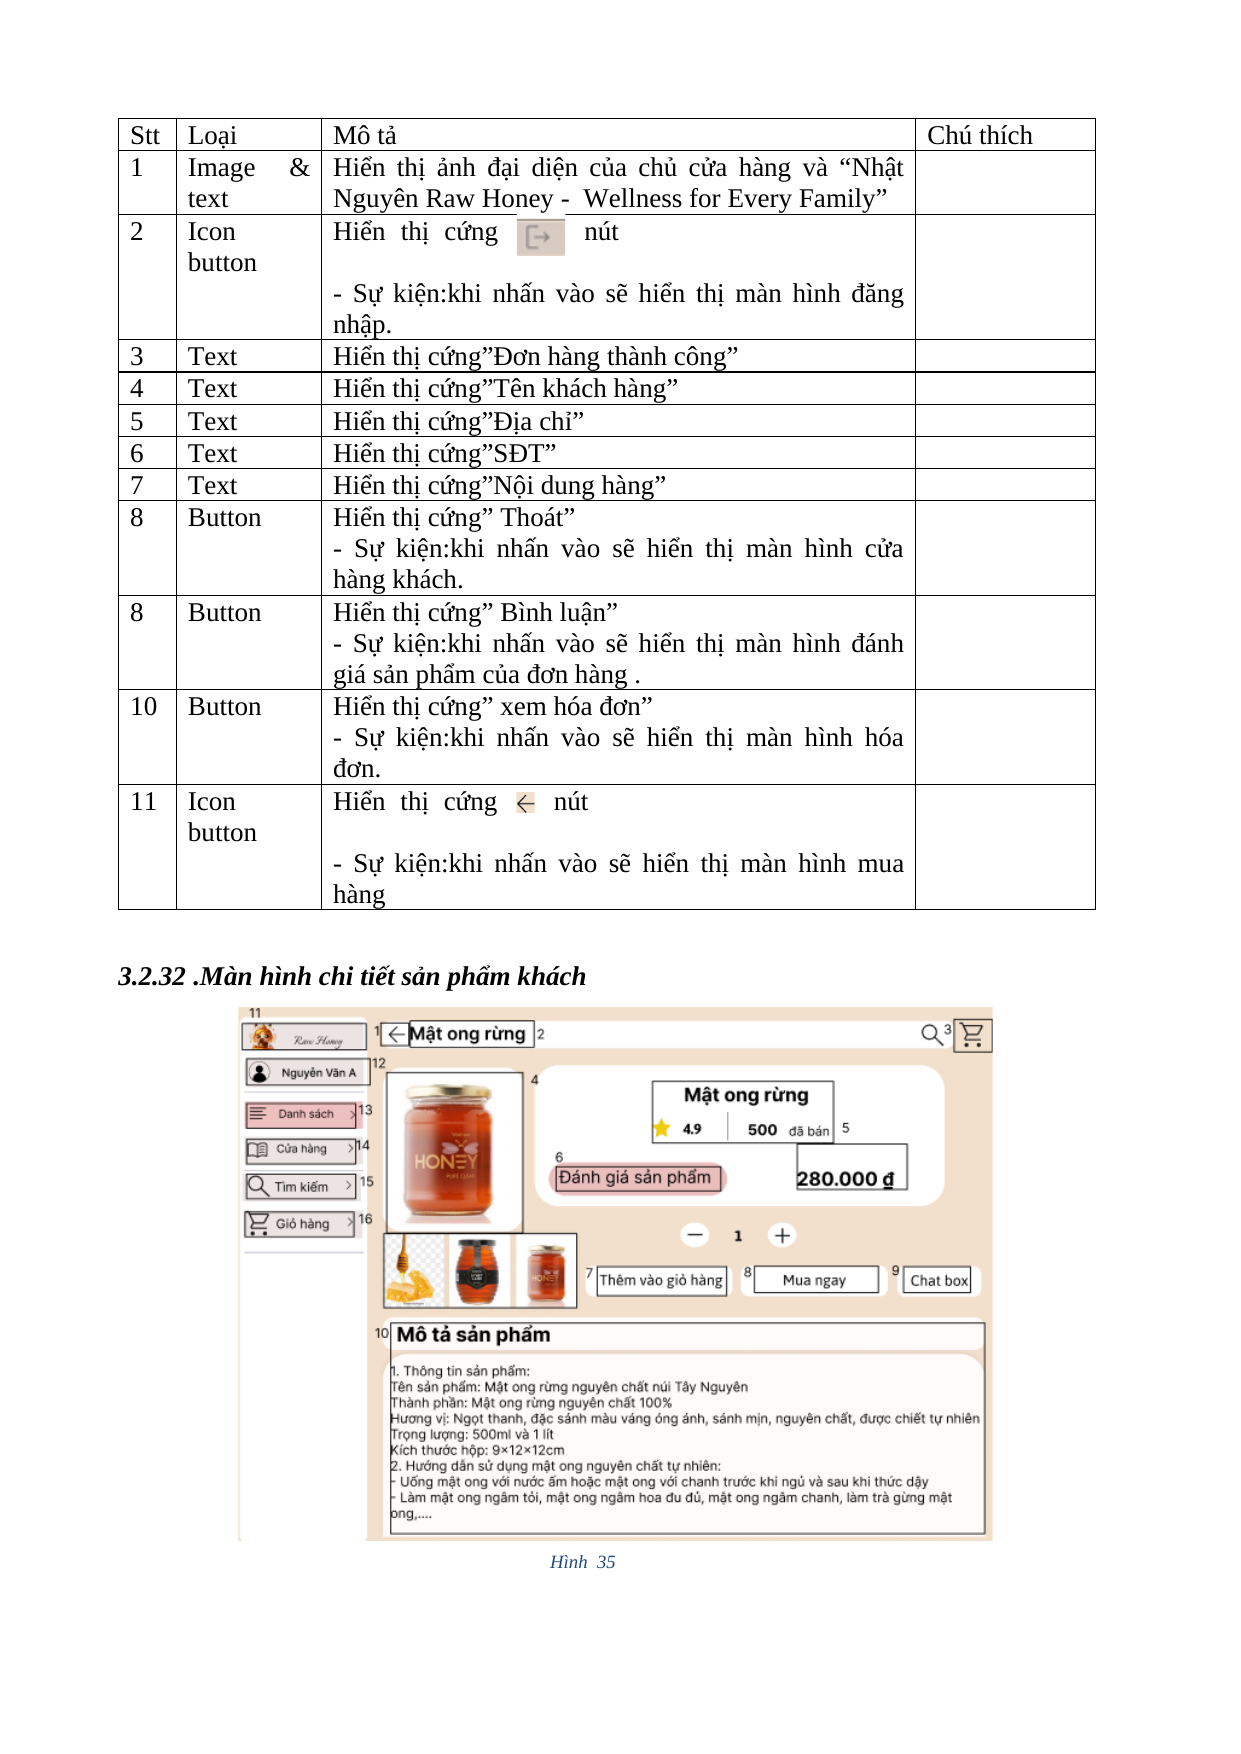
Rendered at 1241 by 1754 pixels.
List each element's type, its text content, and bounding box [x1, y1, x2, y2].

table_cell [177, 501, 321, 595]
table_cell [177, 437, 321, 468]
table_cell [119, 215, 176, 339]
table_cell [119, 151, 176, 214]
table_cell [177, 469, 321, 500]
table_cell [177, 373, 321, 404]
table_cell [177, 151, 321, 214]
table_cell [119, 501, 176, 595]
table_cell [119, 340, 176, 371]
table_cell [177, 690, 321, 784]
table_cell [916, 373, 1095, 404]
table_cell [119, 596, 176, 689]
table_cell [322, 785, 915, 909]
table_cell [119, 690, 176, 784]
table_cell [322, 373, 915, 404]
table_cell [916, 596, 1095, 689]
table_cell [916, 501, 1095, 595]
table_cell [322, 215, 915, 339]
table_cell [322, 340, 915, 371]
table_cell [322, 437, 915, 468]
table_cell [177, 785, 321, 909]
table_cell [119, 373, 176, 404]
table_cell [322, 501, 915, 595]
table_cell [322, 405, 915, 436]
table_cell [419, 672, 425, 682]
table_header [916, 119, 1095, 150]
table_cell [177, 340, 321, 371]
subtitle .Màn hình chi tiết sản phẩm khách [118, 961, 1122, 992]
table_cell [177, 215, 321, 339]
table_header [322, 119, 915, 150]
picture [515, 213, 564, 255]
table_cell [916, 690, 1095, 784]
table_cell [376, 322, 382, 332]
picture [238, 1007, 993, 1541]
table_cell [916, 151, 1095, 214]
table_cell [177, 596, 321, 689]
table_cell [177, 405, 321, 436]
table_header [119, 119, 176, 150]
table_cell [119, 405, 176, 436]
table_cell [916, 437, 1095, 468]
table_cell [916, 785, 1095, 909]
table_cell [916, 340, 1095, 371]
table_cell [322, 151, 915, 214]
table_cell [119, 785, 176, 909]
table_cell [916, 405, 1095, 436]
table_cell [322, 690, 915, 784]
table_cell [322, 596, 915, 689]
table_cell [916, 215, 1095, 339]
picture [515, 792, 538, 816]
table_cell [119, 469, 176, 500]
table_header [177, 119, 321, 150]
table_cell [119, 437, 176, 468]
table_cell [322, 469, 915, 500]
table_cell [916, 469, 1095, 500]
